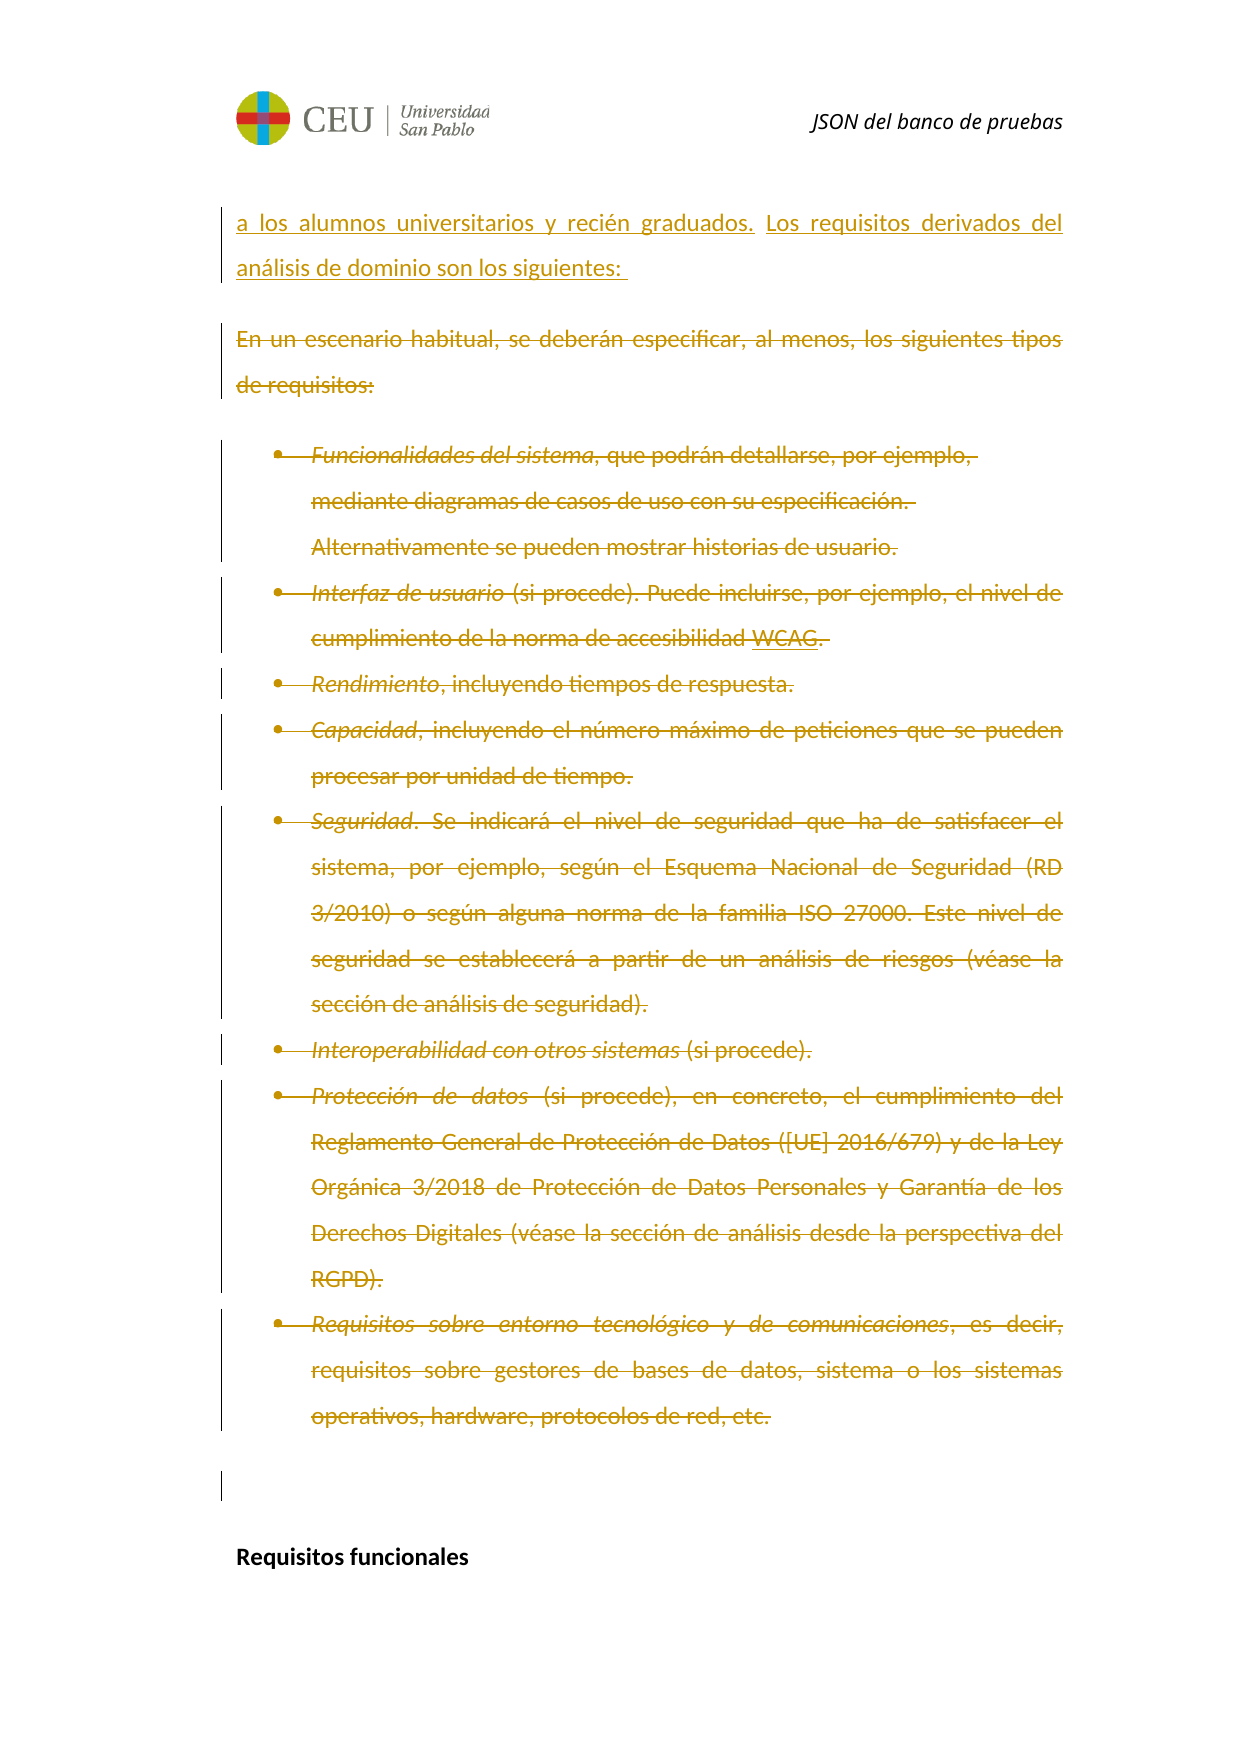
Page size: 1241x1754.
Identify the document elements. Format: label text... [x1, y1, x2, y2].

text Requisitos funcionales [236, 1541, 1063, 1572]
picture [235, 89, 490, 146]
text de este TFG es crear unapara [236, 207, 1063, 283]
